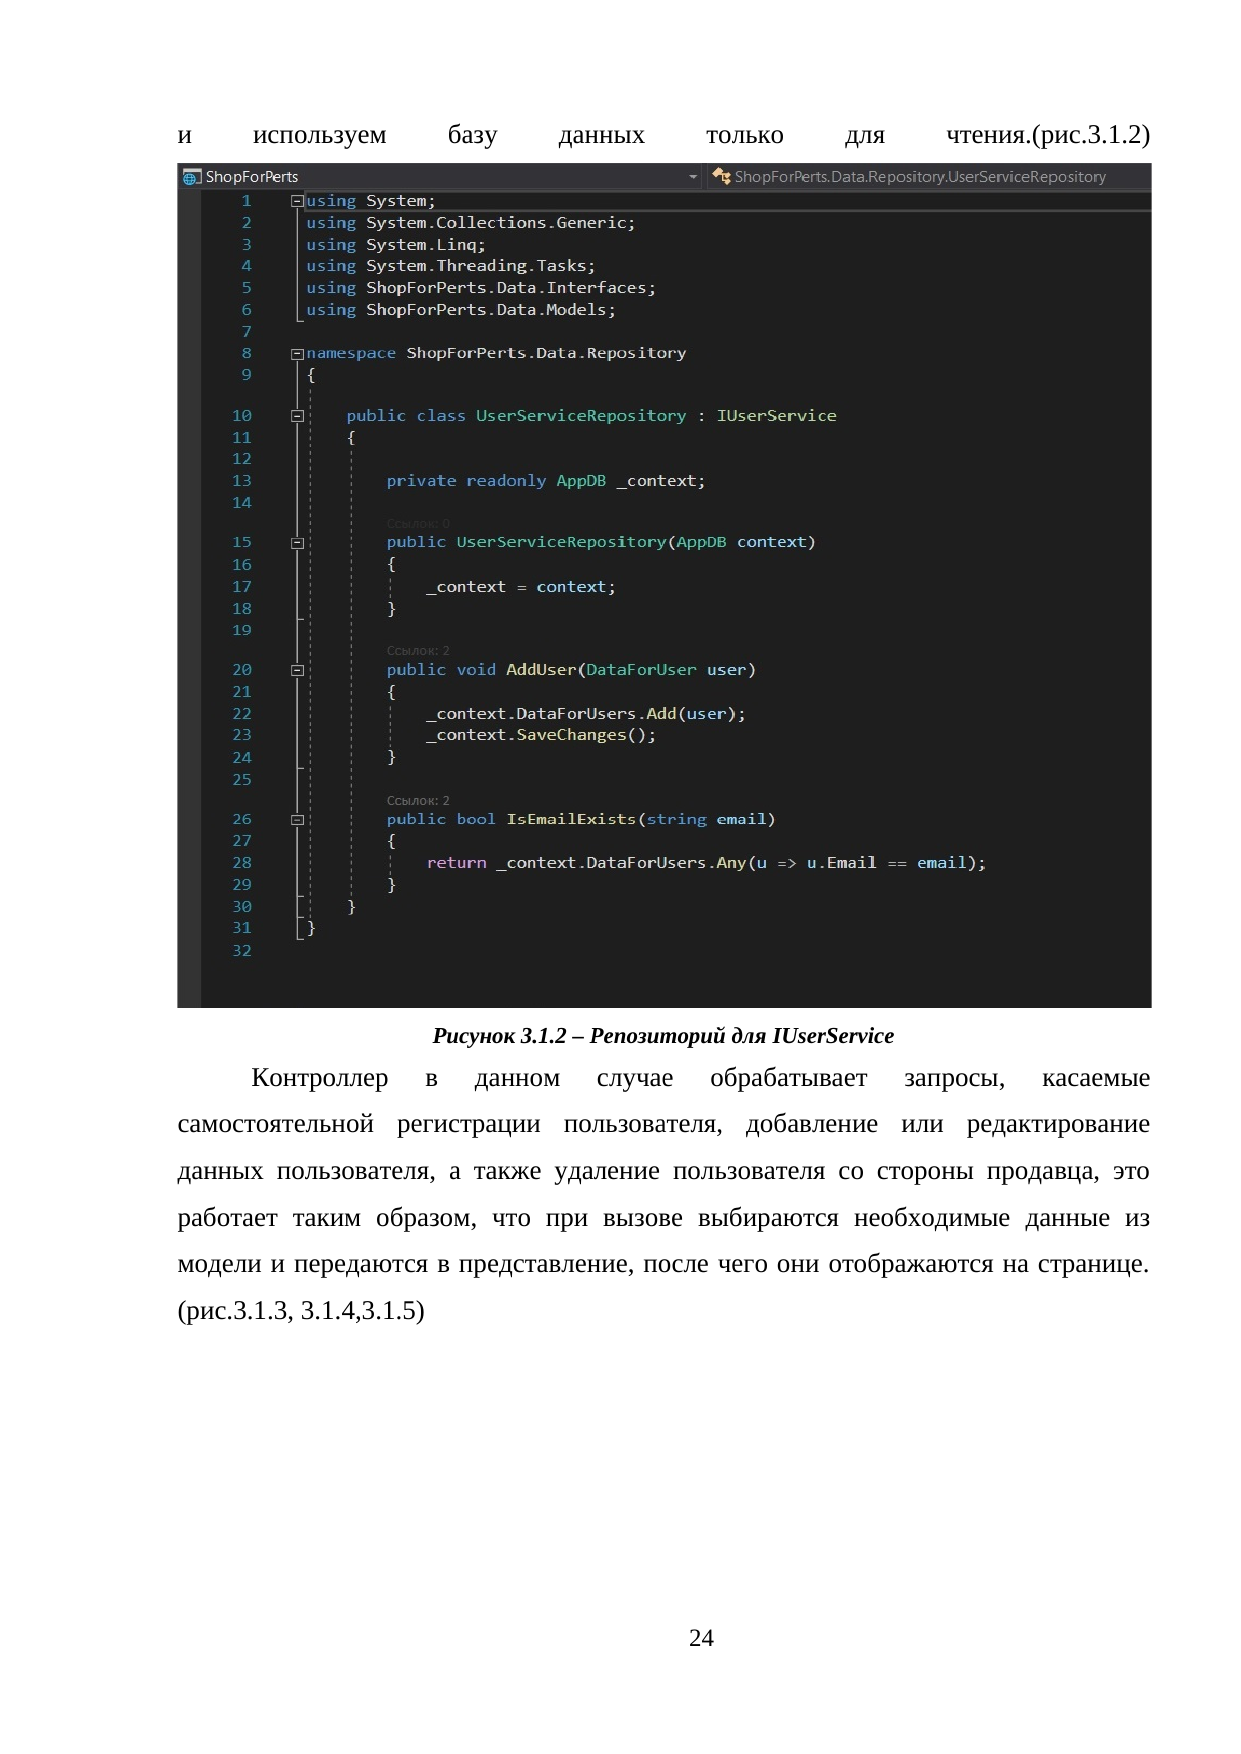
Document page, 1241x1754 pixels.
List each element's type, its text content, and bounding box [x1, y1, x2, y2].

text Рисунок 3.1.2 – Репозиторий для IUserService [177, 1022, 1152, 1048]
text Контроллер в данном случае обрабатывает запросы, касаемые самостоятельной регистрации пользователя, добавление или редактирование данных пользователя, а также удаление пользователя со стороны продавца, это работает таким образом, что при вызове выбираются необходимые данные из модели и передаются в представление, после чего они отображаются на странице. (рис.3.1.3, 3.1.4,3.1.5) [177, 1061, 1152, 1325]
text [177, 118, 1152, 163]
picture [177, 163, 1152, 1008]
